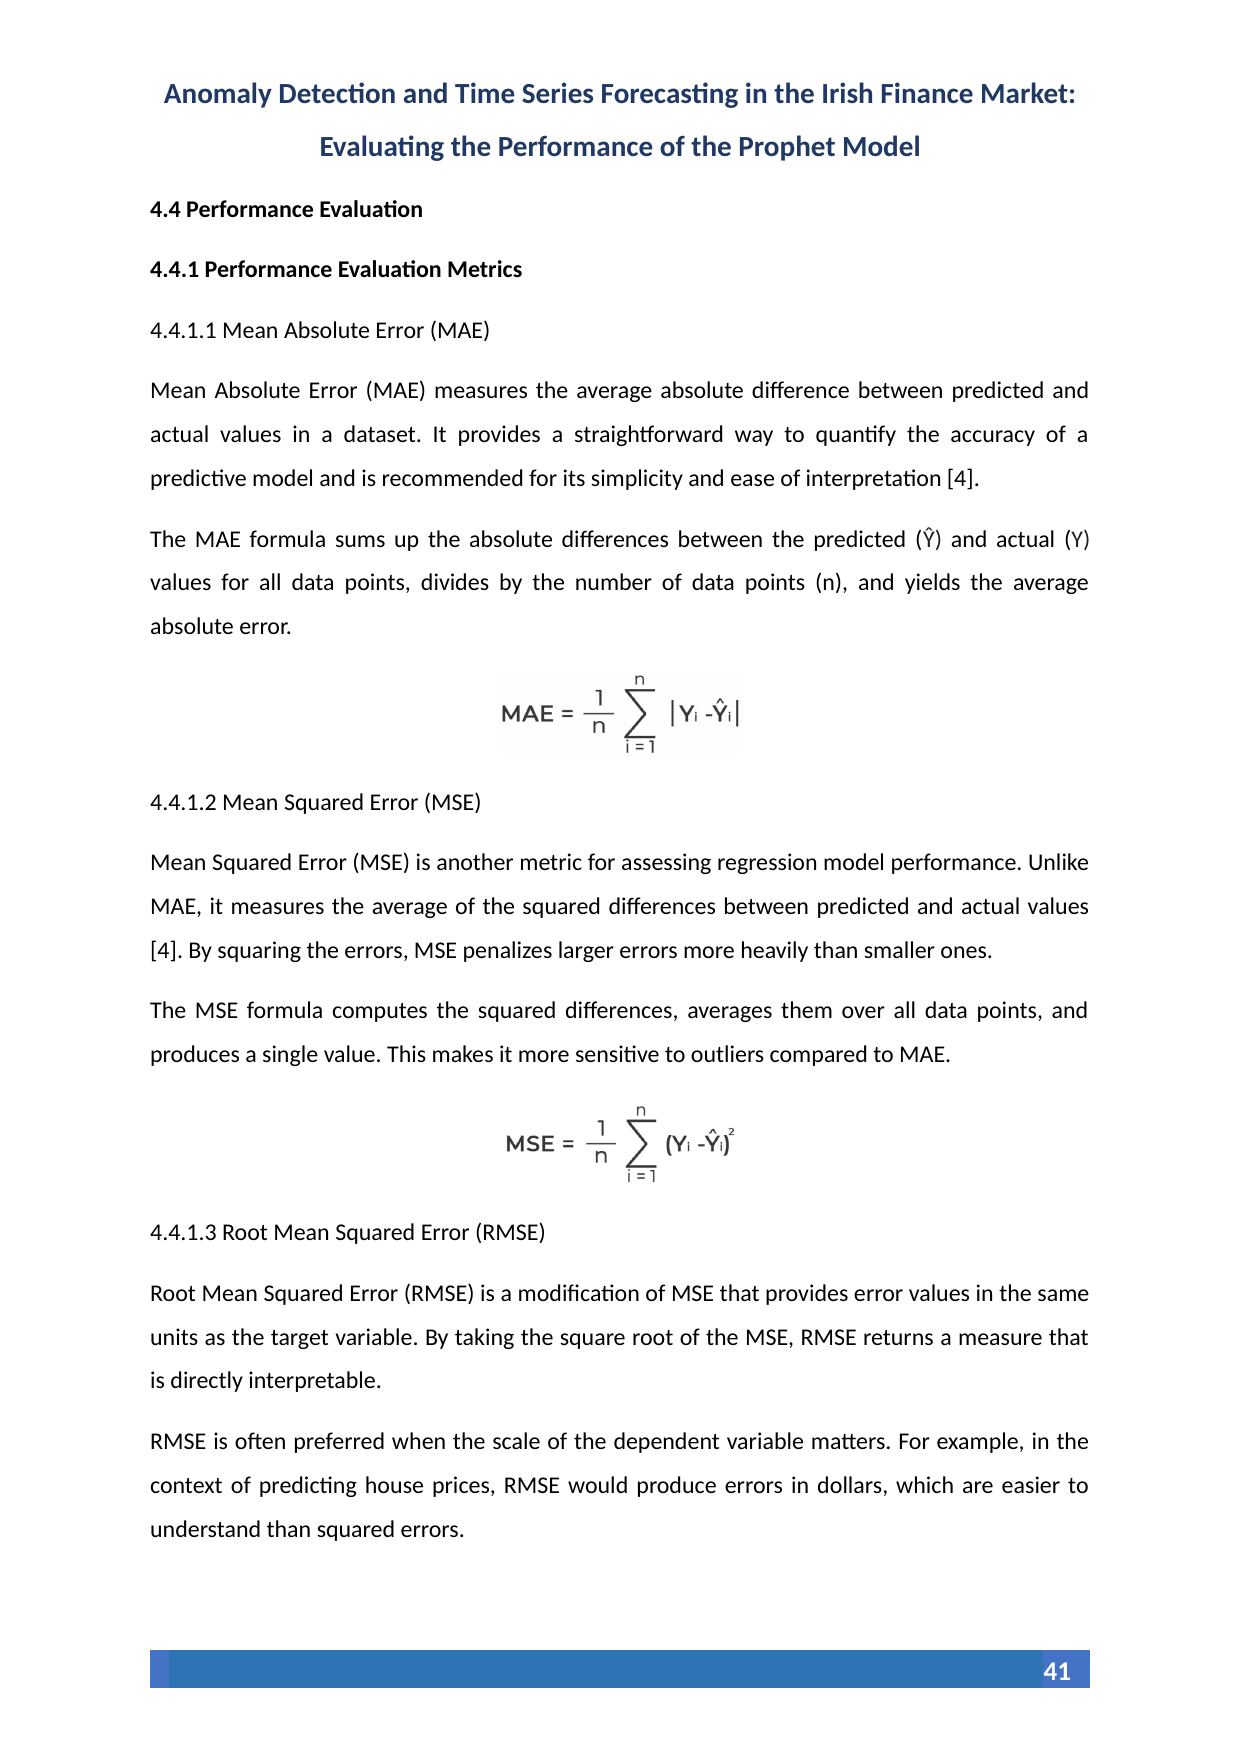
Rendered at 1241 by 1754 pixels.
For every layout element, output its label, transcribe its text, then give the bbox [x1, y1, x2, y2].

text 4.4.1.1 Mean Absolute Error (MAE) [150, 315, 1090, 344]
text RMSE is often preferred when the scale of the dependent variable matters. For example, in the context of predicting house prices, RMSE would produce errors in dollars, which are easier to understand than squared errors. [150, 1426, 1090, 1543]
text Mean Squared Error (MSE) is another metric for assessing regression model performance. Unlike MAE, it measures the average of the squared differences between predicted and actual values [4]. By squaring the errors, MSE penalizes larger errors more heavily than smaller ones. [150, 847, 1090, 964]
text The MAE formula sums up the absolute differences between the predicted (Ŷ) and actual (Y) values for all data points, divides by the number of data points (n), and yields the average absolute error. [150, 524, 1090, 641]
text 4.4.1 Performance Evaluation Metrics [150, 254, 1090, 284]
text Root Mean Squared Error (RMSE) is a modification of MSE that provides error values in the same units as the target variable. By taking the square root of the MSE, RMSE returns a measure that is directly interpretable. [150, 1278, 1090, 1395]
picture [499, 671, 742, 756]
text 4.4.1.2 Mean Squared Error (MSE) [150, 787, 1090, 816]
text 4.4 Performance Evaluation [150, 194, 1090, 223]
picture [505, 1099, 735, 1187]
text 4.4.1.3 Root Mean Squared Error (RMSE) [150, 1217, 1090, 1247]
text The MSE formula computes the squared differences, averages them over all data points, and produces a single value. This makes it more sensitive to outliers compared to MAE. [150, 995, 1090, 1068]
text Mean Absolute Error (MAE) measures the average absolute difference between predicted and actual values in a dataset. It provides a straightforward way to quantify the accuracy of a predictive model and is recommended for its simplicity and ease of interpretation [4]. [150, 375, 1090, 492]
